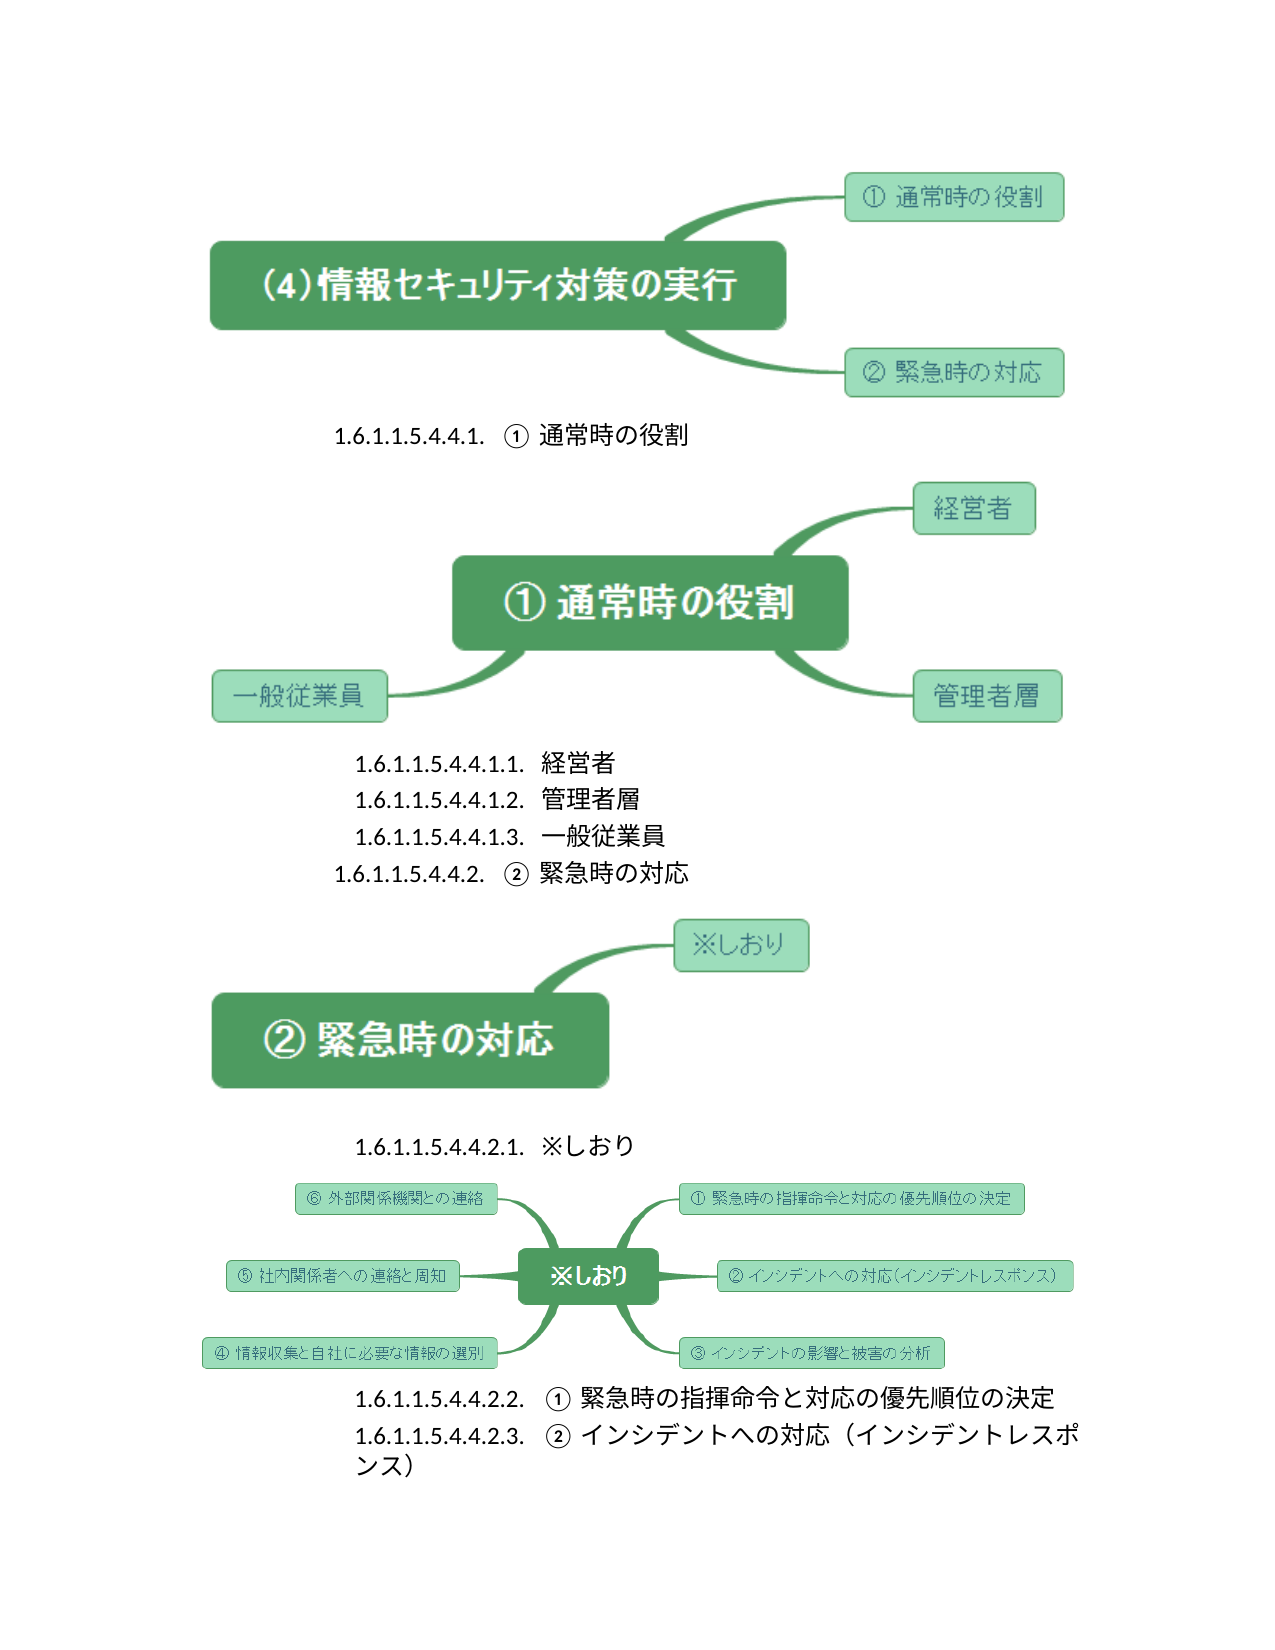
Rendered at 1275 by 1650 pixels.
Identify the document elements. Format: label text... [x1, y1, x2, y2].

picture [187, 457, 1088, 748]
subtitle ② 緊急時の対応 [333, 858, 1087, 889]
picture [187, 149, 1088, 421]
subtitle ※しおり [354, 1131, 1087, 1162]
subtitle ① 緊急時の指揮命令と対応の優先順位の決定 [354, 1384, 1087, 1414]
subtitle 経営者 [354, 748, 1087, 778]
subtitle 一般従業員 [354, 821, 1087, 852]
subtitle ① 通常時の役割 [333, 421, 1087, 451]
subtitle 管理者層 [354, 785, 1087, 815]
picture [187, 1167, 1088, 1384]
subtitle ② インシデントへの対応（インシデントレスポンス） [354, 1420, 1087, 1481]
picture [187, 894, 835, 1131]
